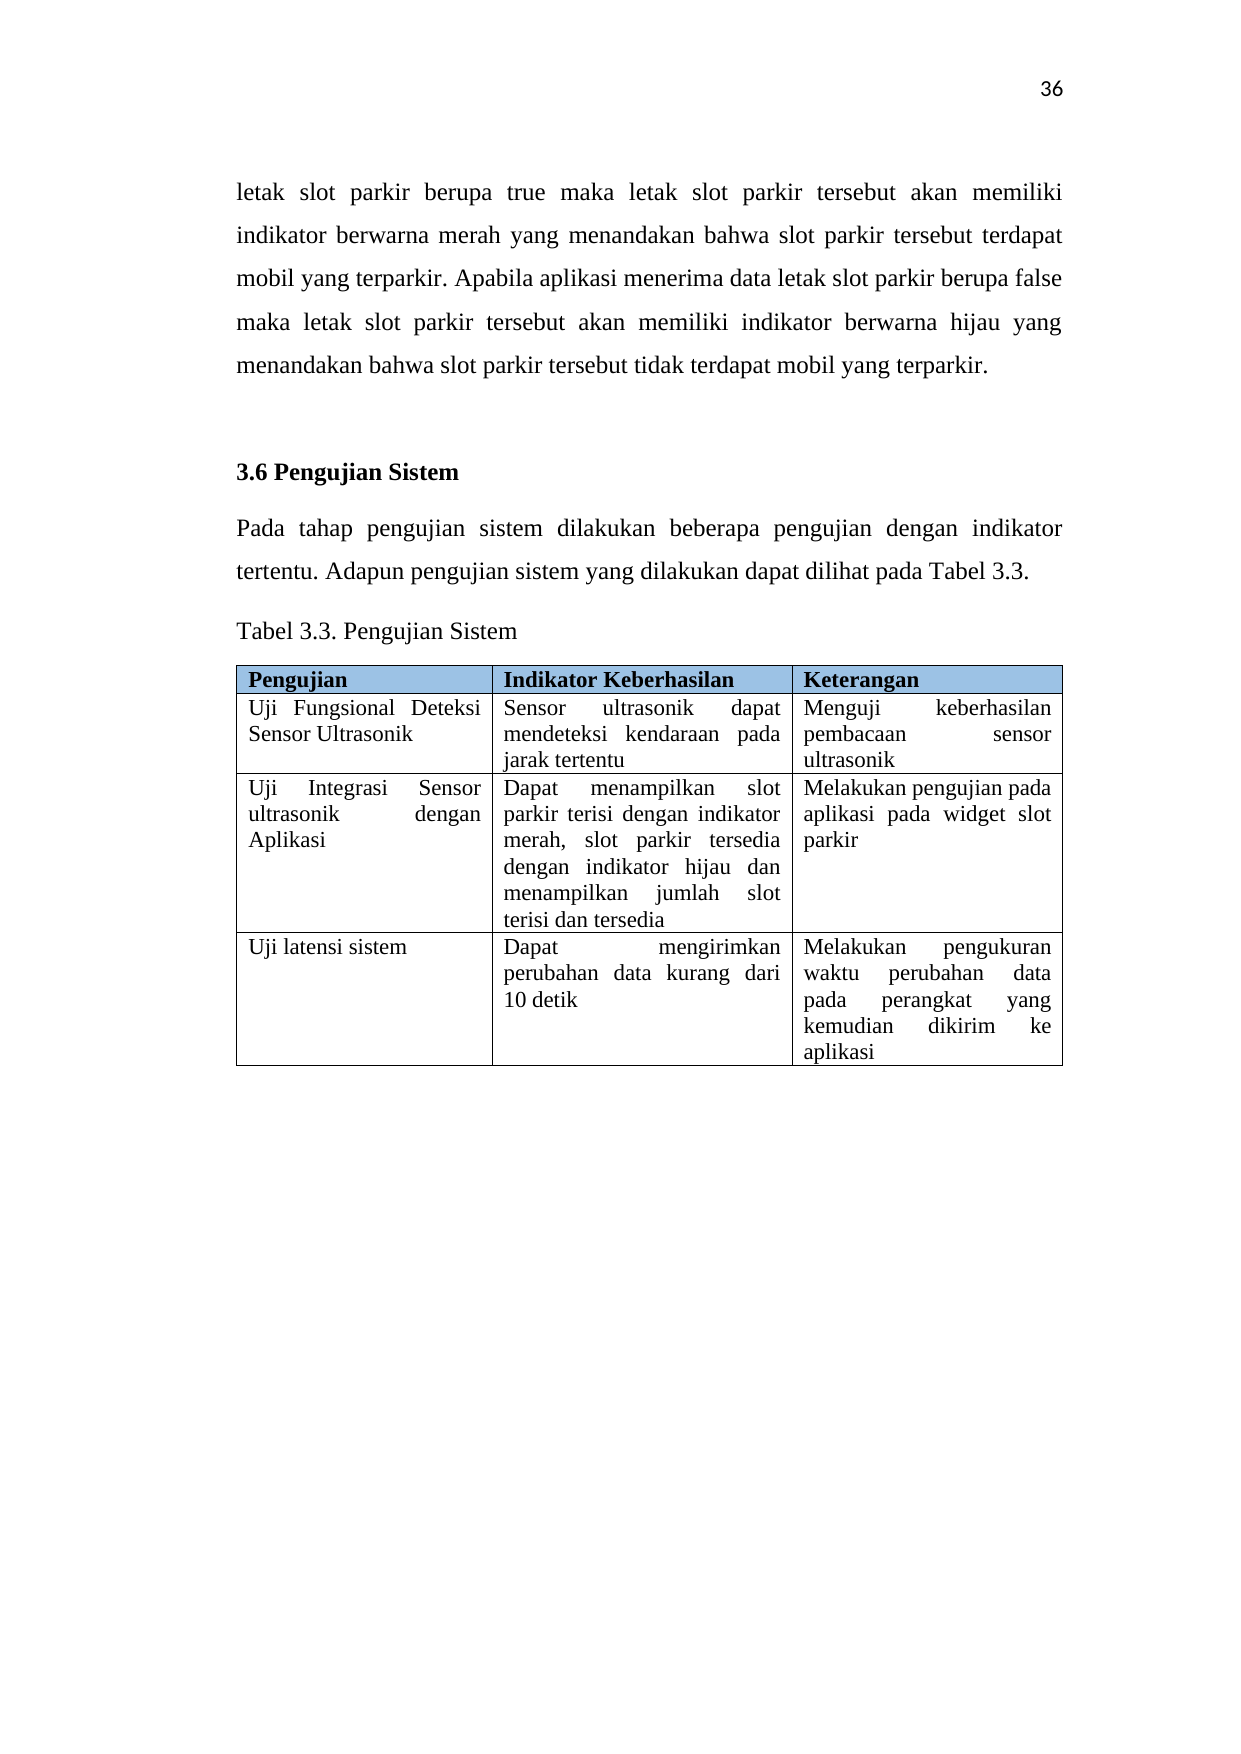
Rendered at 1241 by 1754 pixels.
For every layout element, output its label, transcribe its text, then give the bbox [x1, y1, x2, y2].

subtitle 3.6 Pengujian Sistem [236, 457, 1063, 486]
table_cell Uji latensi sistem [237, 933, 492, 1065]
table_header Pengujian [237, 666, 492, 693]
table_cell Menguji keberhasilan pembacaan sensor ultrasonik [793, 694, 1062, 773]
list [236, 177, 1063, 378]
table_cell Dapat menampilkan slot parkir terisi dengan indikator merah, slot parkir tersedia dengan indikator hijau dan menampilkan jumlah slot terisi dan tersedia [493, 774, 792, 932]
table_cell Dapat mengirimkan perubahan data kurang dari 10 detik [493, 933, 792, 1065]
table_header Indikator Keberhasilan [493, 666, 792, 693]
text Tabel 3.3. Pengujian Sistem [236, 616, 1063, 644]
text Pada tahap pengujian sistem dilakukan beberapa pengujian dengan indikator tertentu. Adapun pengujian sistem yang dilakukan dapat dilihat pada Tabel 3.3. [236, 513, 1063, 585]
table_cell Uji Integrasi Sensor ultrasonik dengan Aplikasi [237, 774, 492, 932]
table_cell Melakukan pengukuran waktu perubahan data pada perangkat yang kemudian dikirim ke aplikasi [793, 933, 1062, 1065]
table_header Keterangan [793, 666, 1062, 693]
table_cell Sensor ultrasonik dapat mendeteksi kendaraan pada jarak tertentu [493, 694, 792, 773]
table_cell Melakukan pengujian pada aplikasi pada widget slot parkir [793, 774, 1062, 932]
table_cell Uji Fungsional Deteksi Sensor Ultrasonik [237, 694, 492, 773]
